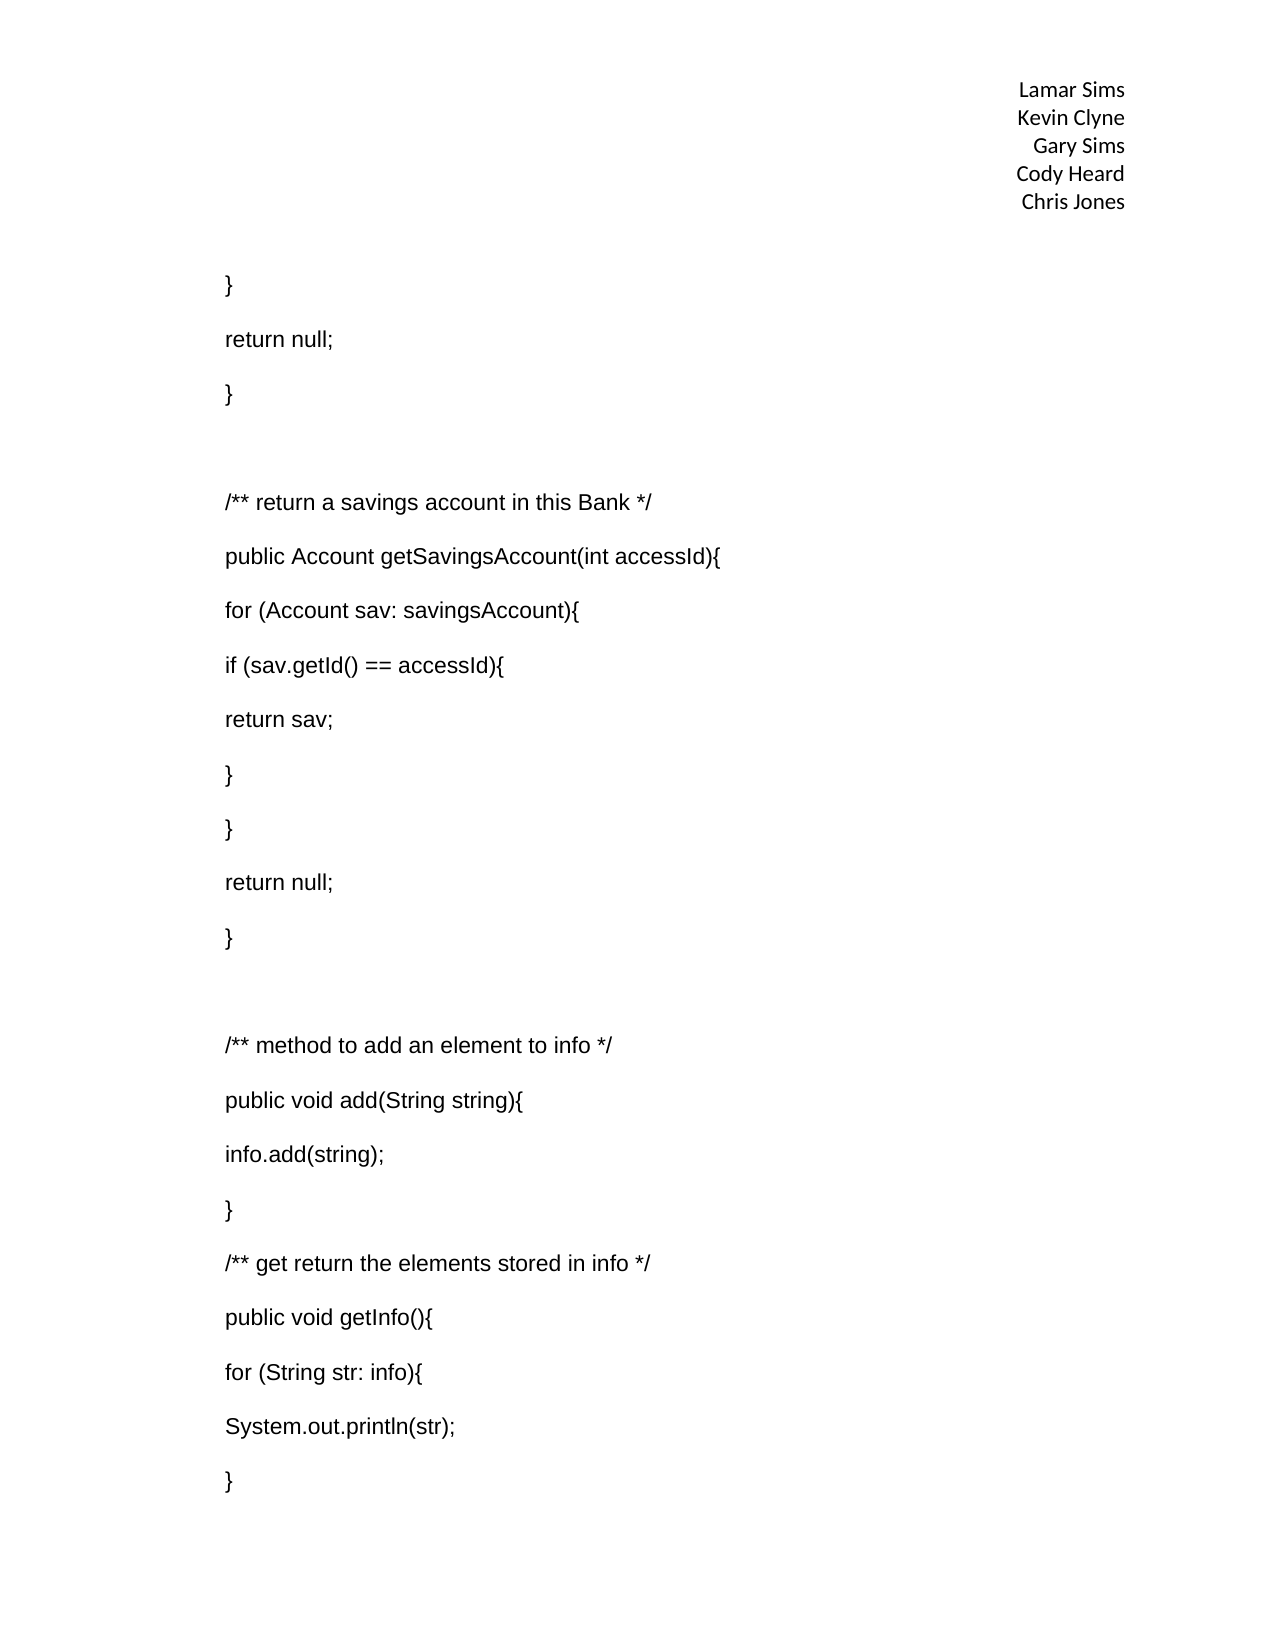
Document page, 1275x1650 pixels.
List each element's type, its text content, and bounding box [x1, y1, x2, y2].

text } [150, 815, 1125, 841]
text for (String str: info){ [150, 1359, 1125, 1385]
text public Account getSavingsAccount(int accessId){ [150, 543, 1125, 569]
text public void getInfo(){ [150, 1304, 1125, 1331]
text System.out.println(str); [150, 1413, 1125, 1439]
text } [150, 1467, 1125, 1494]
text /** method to add an element to info */ [150, 1032, 1125, 1059]
text return null; [150, 326, 1125, 352]
text /** return a savings account in this Bank */ [150, 489, 1125, 515]
text } [150, 1196, 1125, 1222]
text } [150, 761, 1125, 787]
text /** get return the elements stored in info */ [150, 1250, 1125, 1276]
text return null; [150, 869, 1125, 896]
text } [150, 271, 1125, 297]
text } [150, 924, 1125, 950]
text return sav; [150, 706, 1125, 732]
text for (Account sav: savingsAccount){ [150, 597, 1125, 624]
text public void add(String string){ [150, 1087, 1125, 1113]
text info.add(string); [150, 1141, 1125, 1167]
text } [150, 380, 1125, 406]
text if (sav.getId() == accessId){ [150, 652, 1125, 678]
